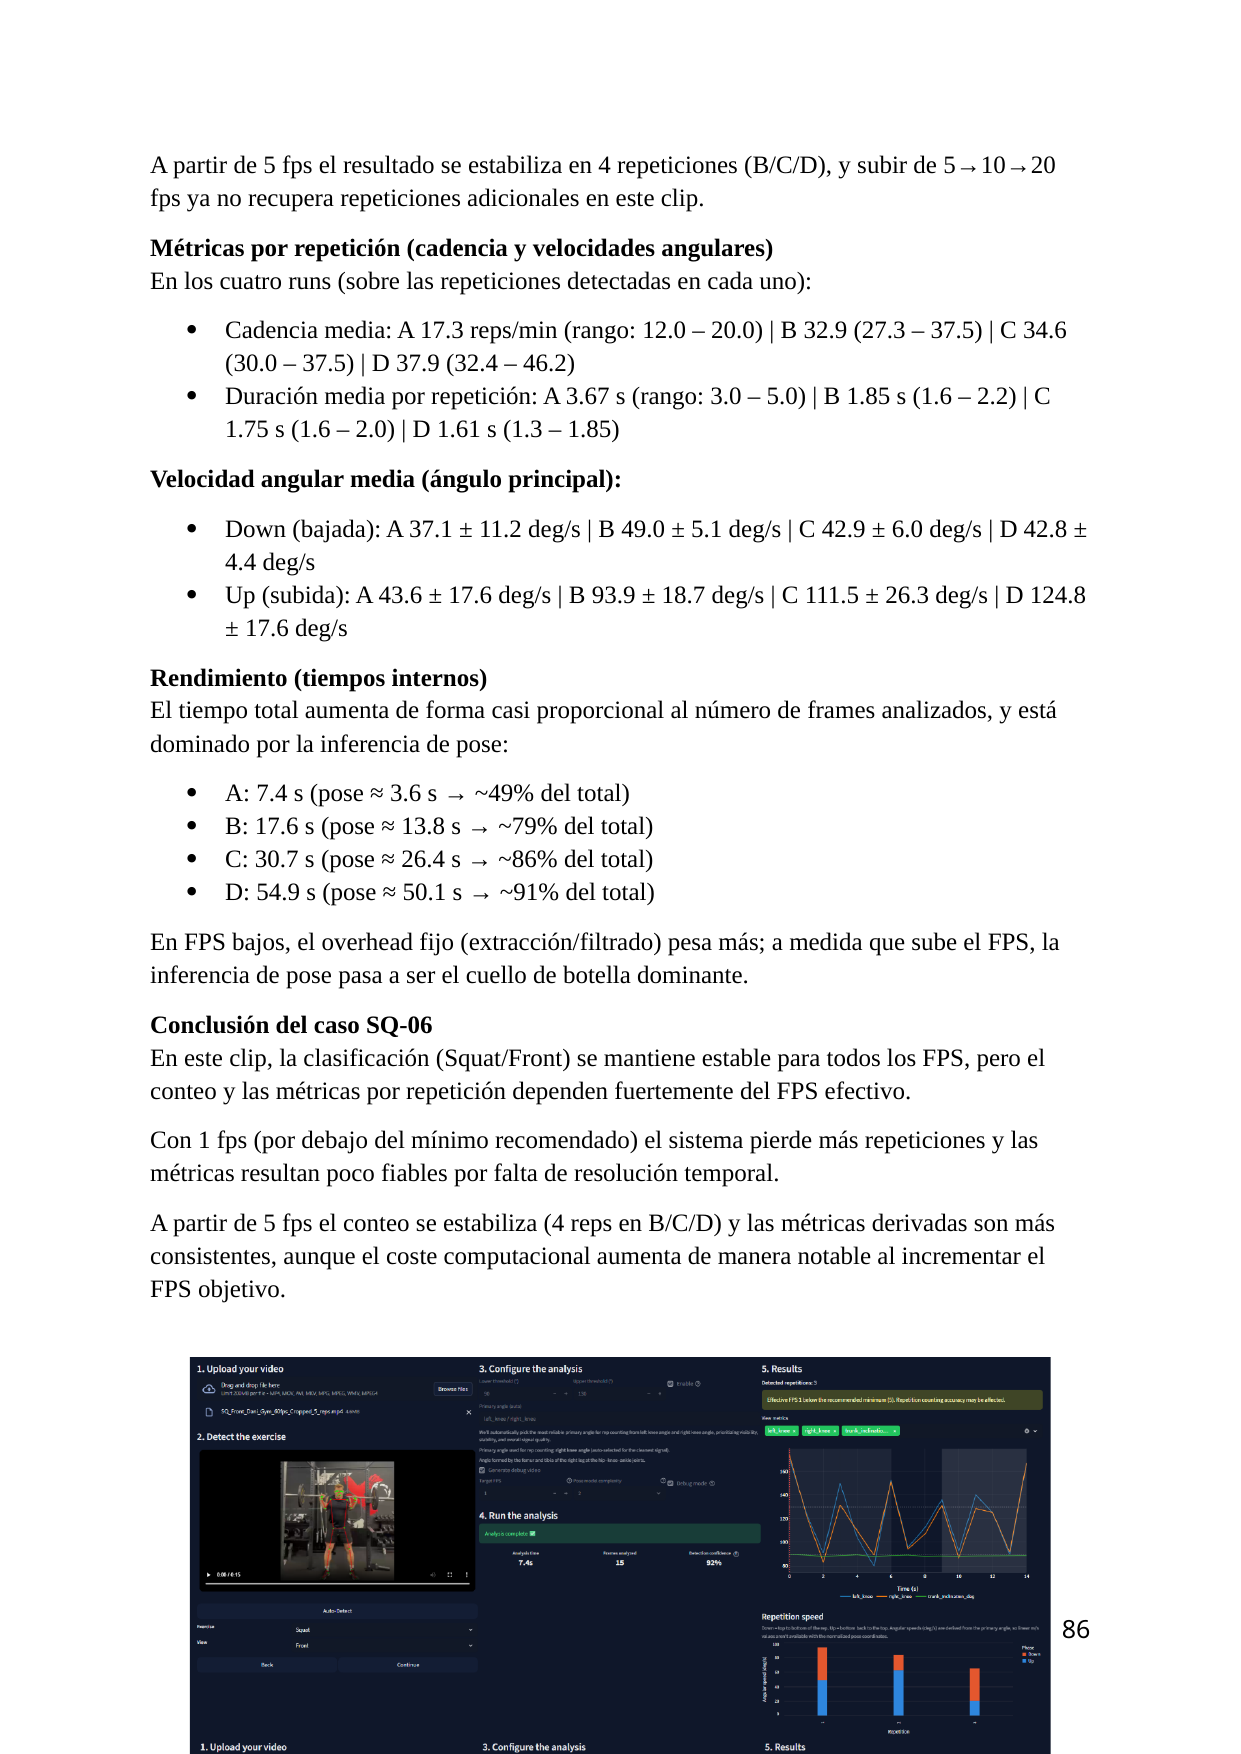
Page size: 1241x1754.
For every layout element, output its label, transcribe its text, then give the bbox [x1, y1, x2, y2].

picture [189, 1357, 1051, 1754]
list A: 7.4 s (pose ≈ 3.6 s → ~49% del total) [187, 778, 1090, 807]
list Cadencia media: A 17.3 reps/min (rango: 12.0 – 20.0) | B 32.9 (27.3 – 37.5) | C 34.6 (30.0 – 37.5) | D 37.9 (32.4 – 46.2) [187, 315, 1090, 377]
list Duración media por repetición: A 3.67 s (rango: 3.0 – 5.0) | B 1.85 s (1.6 – 2.2) | C 1.75 s (1.6 – 2.0) | D 1.61 s (1.3 – 1.85) [187, 381, 1090, 443]
text Rendimiento (tiempos internos) El tiempo total aumenta de forma casi proporcional al número de frames analizados, y está dominado por la inferencia de pose: [150, 663, 1090, 757]
text A partir de 5 fps el conteo se estabiliza (4 reps en B/C/D) y las métricas derivadas son más consistentes, aunque el coste computacional aumenta de manera notable al incrementar el FPS objetivo. [150, 1208, 1090, 1303]
text Métricas por repetición (cadencia y velocidades angulares) En los cuatro runs (sobre las repeticiones detectadas en cada uno): [150, 233, 1090, 294]
text Conclusión del caso SQ-06 En este clip, la clasificación (Squat/Front) se mantiene estable para todos los FPS, pero el conteo y las métricas por repetición dependen fuertemente del FPS efectivo. [150, 1010, 1090, 1104]
list B: 17.6 s (pose ≈ 13.8 s → ~79% del total) [187, 811, 1090, 840]
text A partir de 5 fps el resultado se estabiliza en 4 repeticiones (B/C/D), y subir de 5→10→20 fps ya no recupera repeticiones adicionales en este clip. [150, 150, 1090, 212]
list Up (subida): A 43.6 ± 17.6 deg/s | B 93.9 ± 18.7 deg/s | C 111.5 ± 26.3 deg/s | D 124.8 ± 17.6 deg/s [187, 580, 1090, 642]
text Velocidad angular media (ángulo principal): [150, 464, 1090, 493]
text En FPS bajos, el overhead fijo (extracción/filtrado) pesa más; a medida que sube el FPS, la inferencia de pose pasa a ser el cuello de botella dominante. [150, 927, 1090, 989]
list D: 54.9 s (pose ≈ 50.1 s → ~91% del total) [187, 877, 1090, 906]
text Con 1 fps (por debajo del mínimo recomendado) el sistema pierde más repeticiones y las métricas resultan poco fiables por falta de resolución temporal. [150, 1126, 1090, 1187]
list Down (bajada): A 37.1 ± 11.2 deg/s | B 49.0 ± 5.1 deg/s | C 42.9 ± 6.0 deg/s | D 42.8 ± 4.4 deg/s [187, 514, 1090, 576]
list C: 30.7 s (pose ≈ 26.4 s → ~86% del total) [187, 844, 1090, 873]
